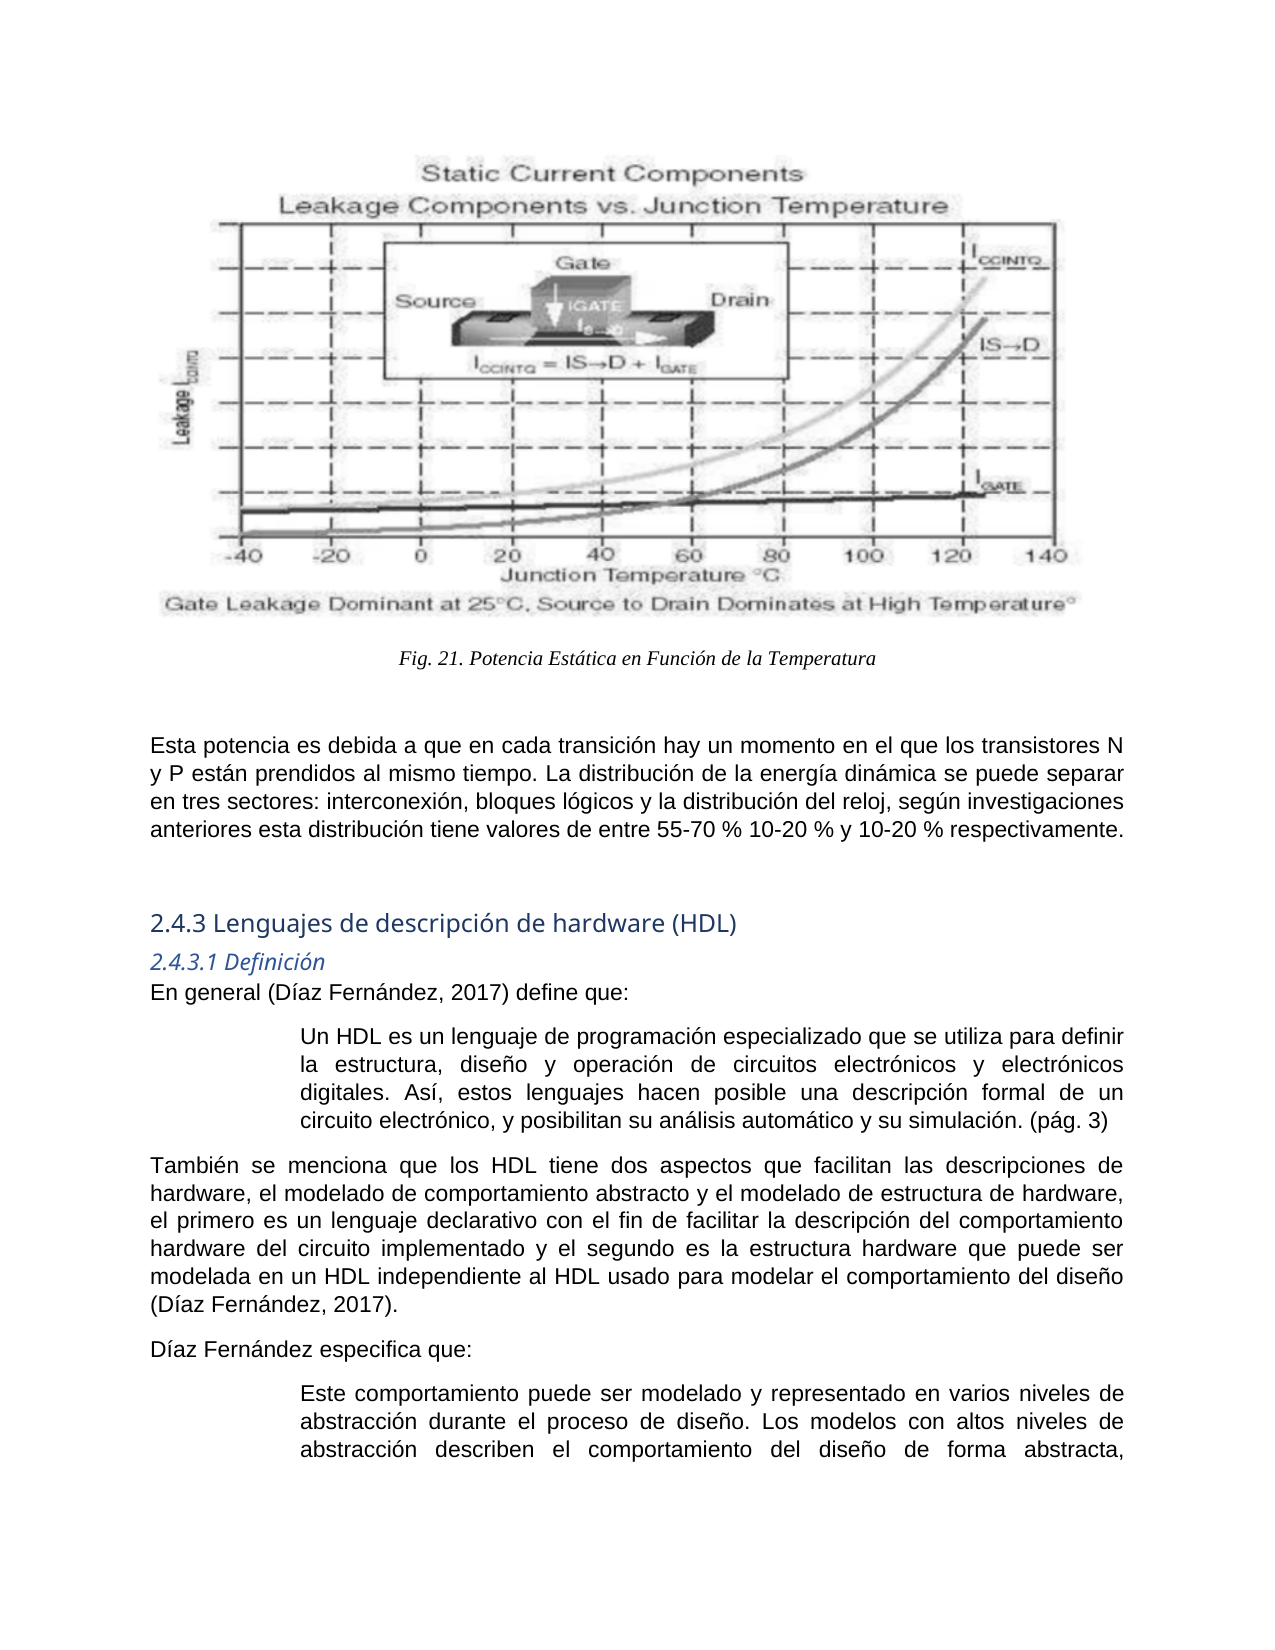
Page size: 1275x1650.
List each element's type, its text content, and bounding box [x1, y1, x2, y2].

text También se menciona que los HDL tiene dos aspectos que facilitan las descripciones de hardware, el modelado de comportamiento abstracto y el modelado de estructura de hardware, el primero es un lenguaje declarativo con el fin de facilitar la descripción del comportamiento hardware del circuito implementado y el segundo es la estructura hardware que puede ser modelada en un HDL independiente al HDL usado para modelar el comportamiento del diseño [150, 1152, 1125, 1318]
text Fig. 21. Potencia Estática en Función de la Temperatura [150, 646, 1125, 670]
subtitle 2.4.3.1 Definición [150, 946, 1125, 977]
subtitle 2.4.3 Lenguajes de descripción de hardware (HDL) [150, 905, 1125, 939]
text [300, 1380, 1125, 1463]
text Díaz Fernández especifica que: [150, 1336, 1125, 1362]
text En general define que: [150, 979, 1125, 1005]
text Esta potencia es debida a que en cada transición hay un momento en el que los transistores N y P están prendidos al mismo tiempo. La distribución de la energía dinámica se puede separar en tres sectores: interconexión, bloques lógicos y la distribución del reloj, según investigaciones anteriores esta distribución tiene valores de entre 55-70 % 10-20 % y 10-20 % respectivamente. [150, 732, 1125, 843]
picture [150, 150, 1119, 628]
text Un HDL es un lenguaje de programación especializado que se utiliza para definir la estructura, diseño y operación de circuitos electrónicos y electrónicos digitales. Así, estos lenguajes hacen posible una descripción formal de un circuito electrónico, y posibilitan su análisis automático y su simulación. (pág. 3) [300, 1023, 1125, 1133]
